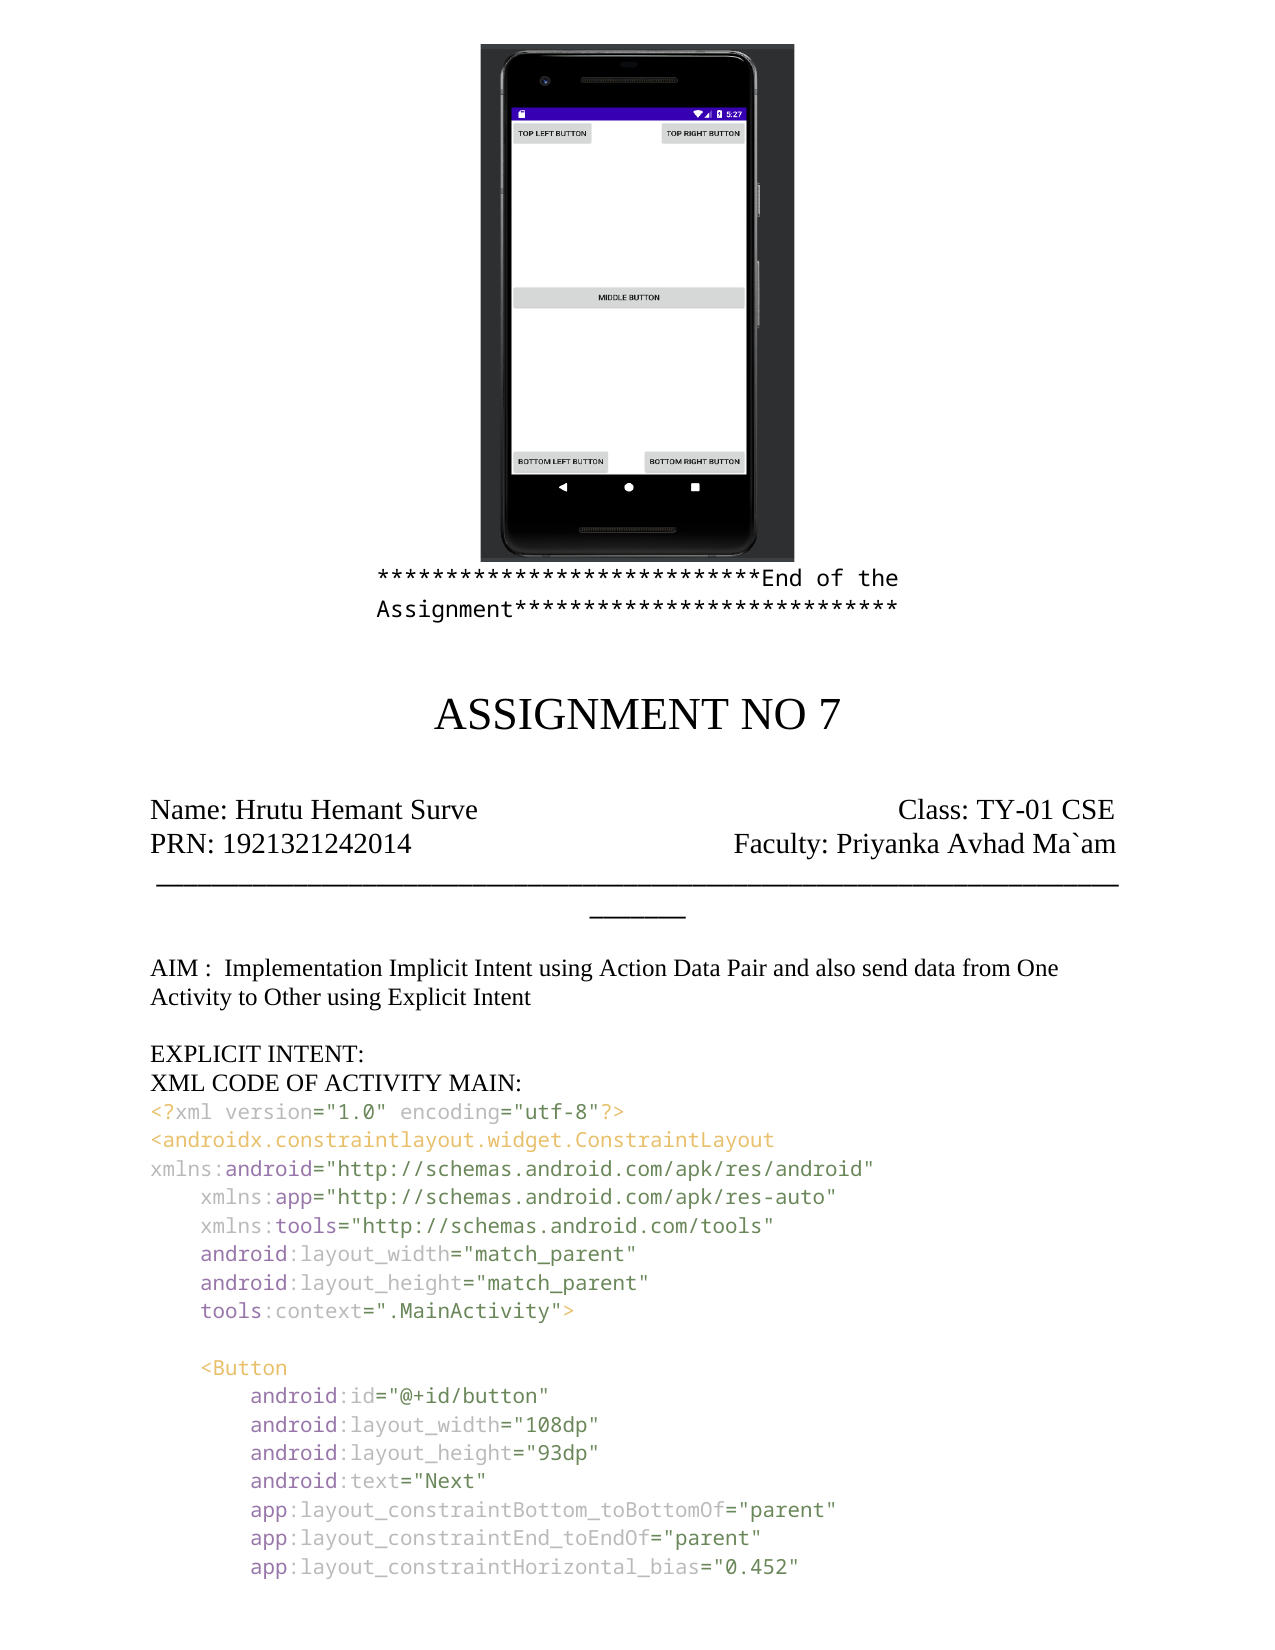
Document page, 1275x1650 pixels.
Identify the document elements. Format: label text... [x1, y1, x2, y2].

picture [480, 44, 795, 562]
text PRN: 1921321242014 Faculty: Priyanka Avhad Ma`am [150, 826, 1125, 859]
text _____________________________________________________________________________ [150, 859, 1125, 922]
text EXPLICIT INTENT: [150, 1039, 1125, 1068]
text ****************************End of the Assignment**************************** [150, 562, 1125, 624]
text AIM : Implementation Implicit Intent using Action Data Pair and also send data from One Activity to Other using Explicit Intent [150, 953, 1125, 1011]
text XML CODE OF ACTIVITY MAIN: [150, 1068, 1125, 1097]
text Name: Hrutu Hemant Surve Class: TY-01 CSE [150, 792, 1125, 826]
text ASSIGNMENT NO 7 [150, 687, 1125, 740]
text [150, 1097, 1125, 1580]
